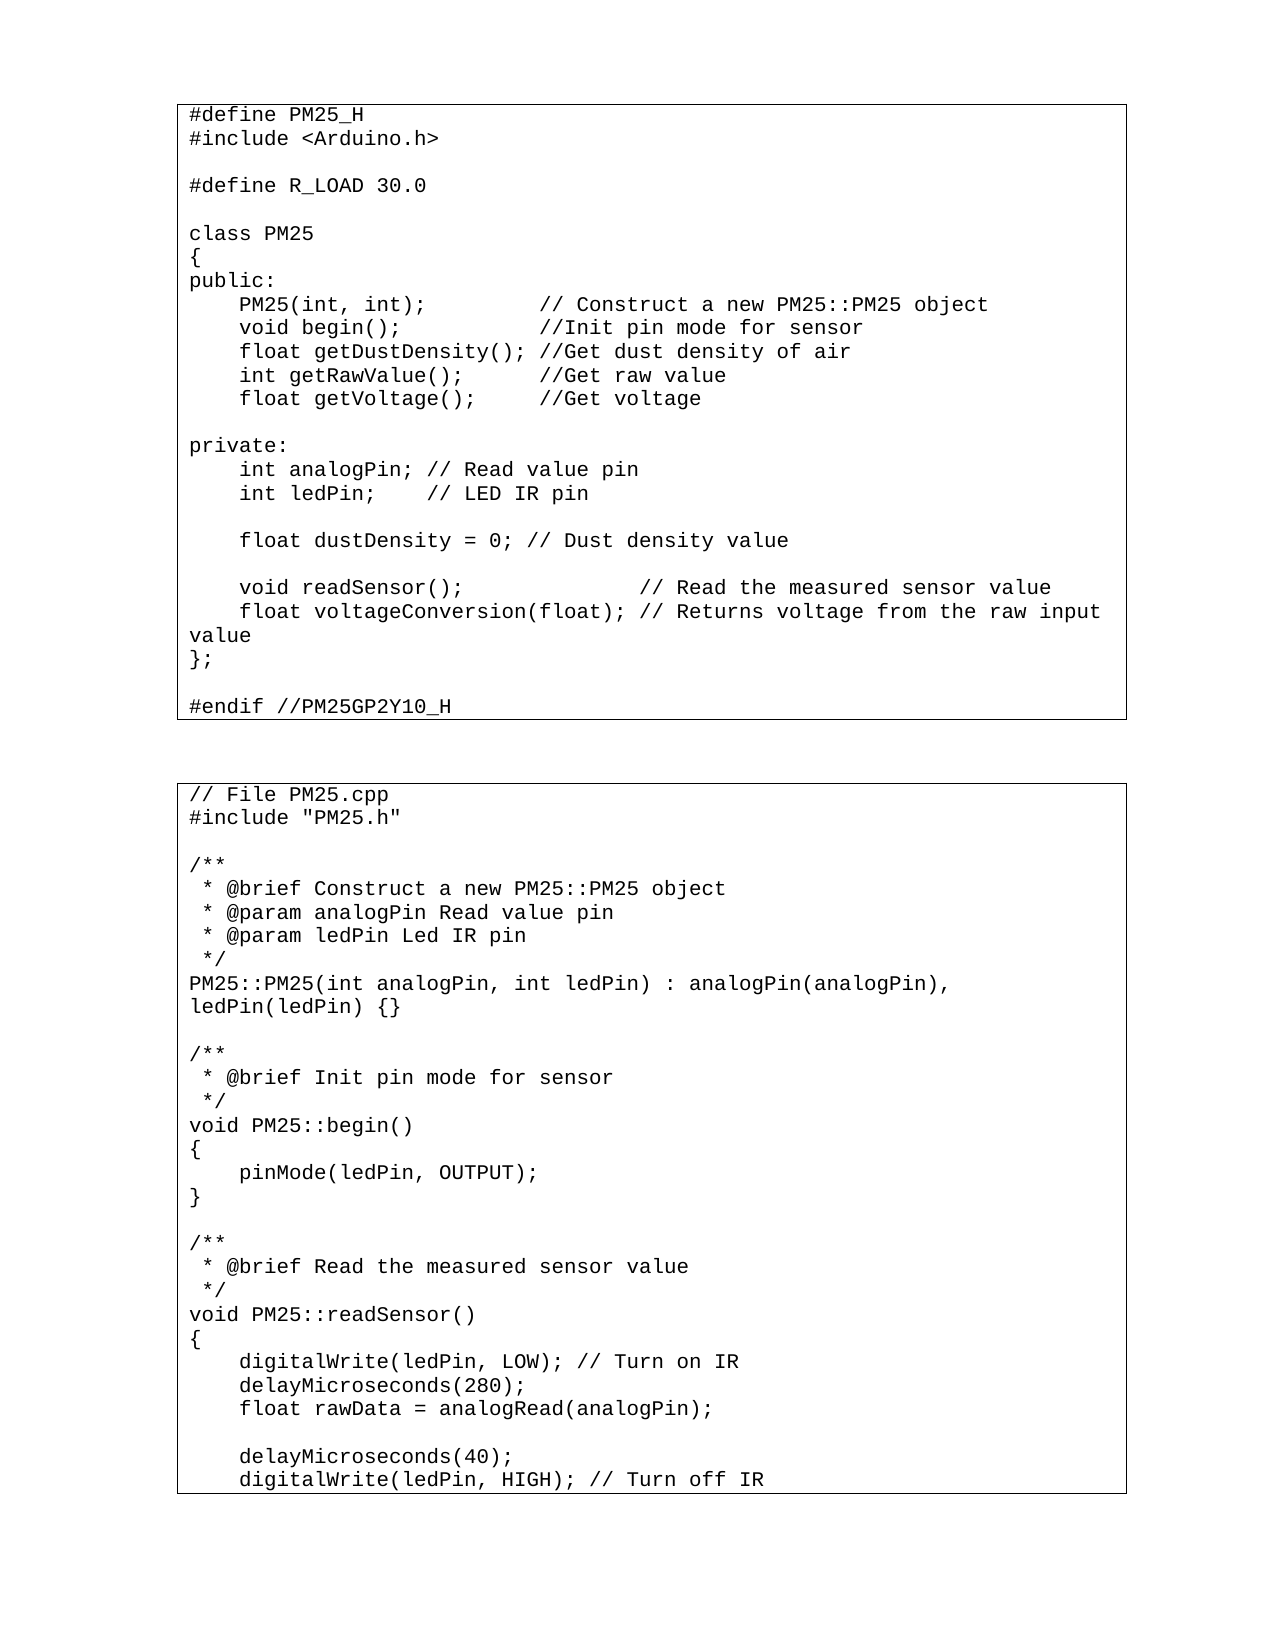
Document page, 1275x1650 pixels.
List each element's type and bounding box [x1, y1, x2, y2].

table_header [178, 784, 1126, 1493]
table_header [178, 105, 1126, 719]
